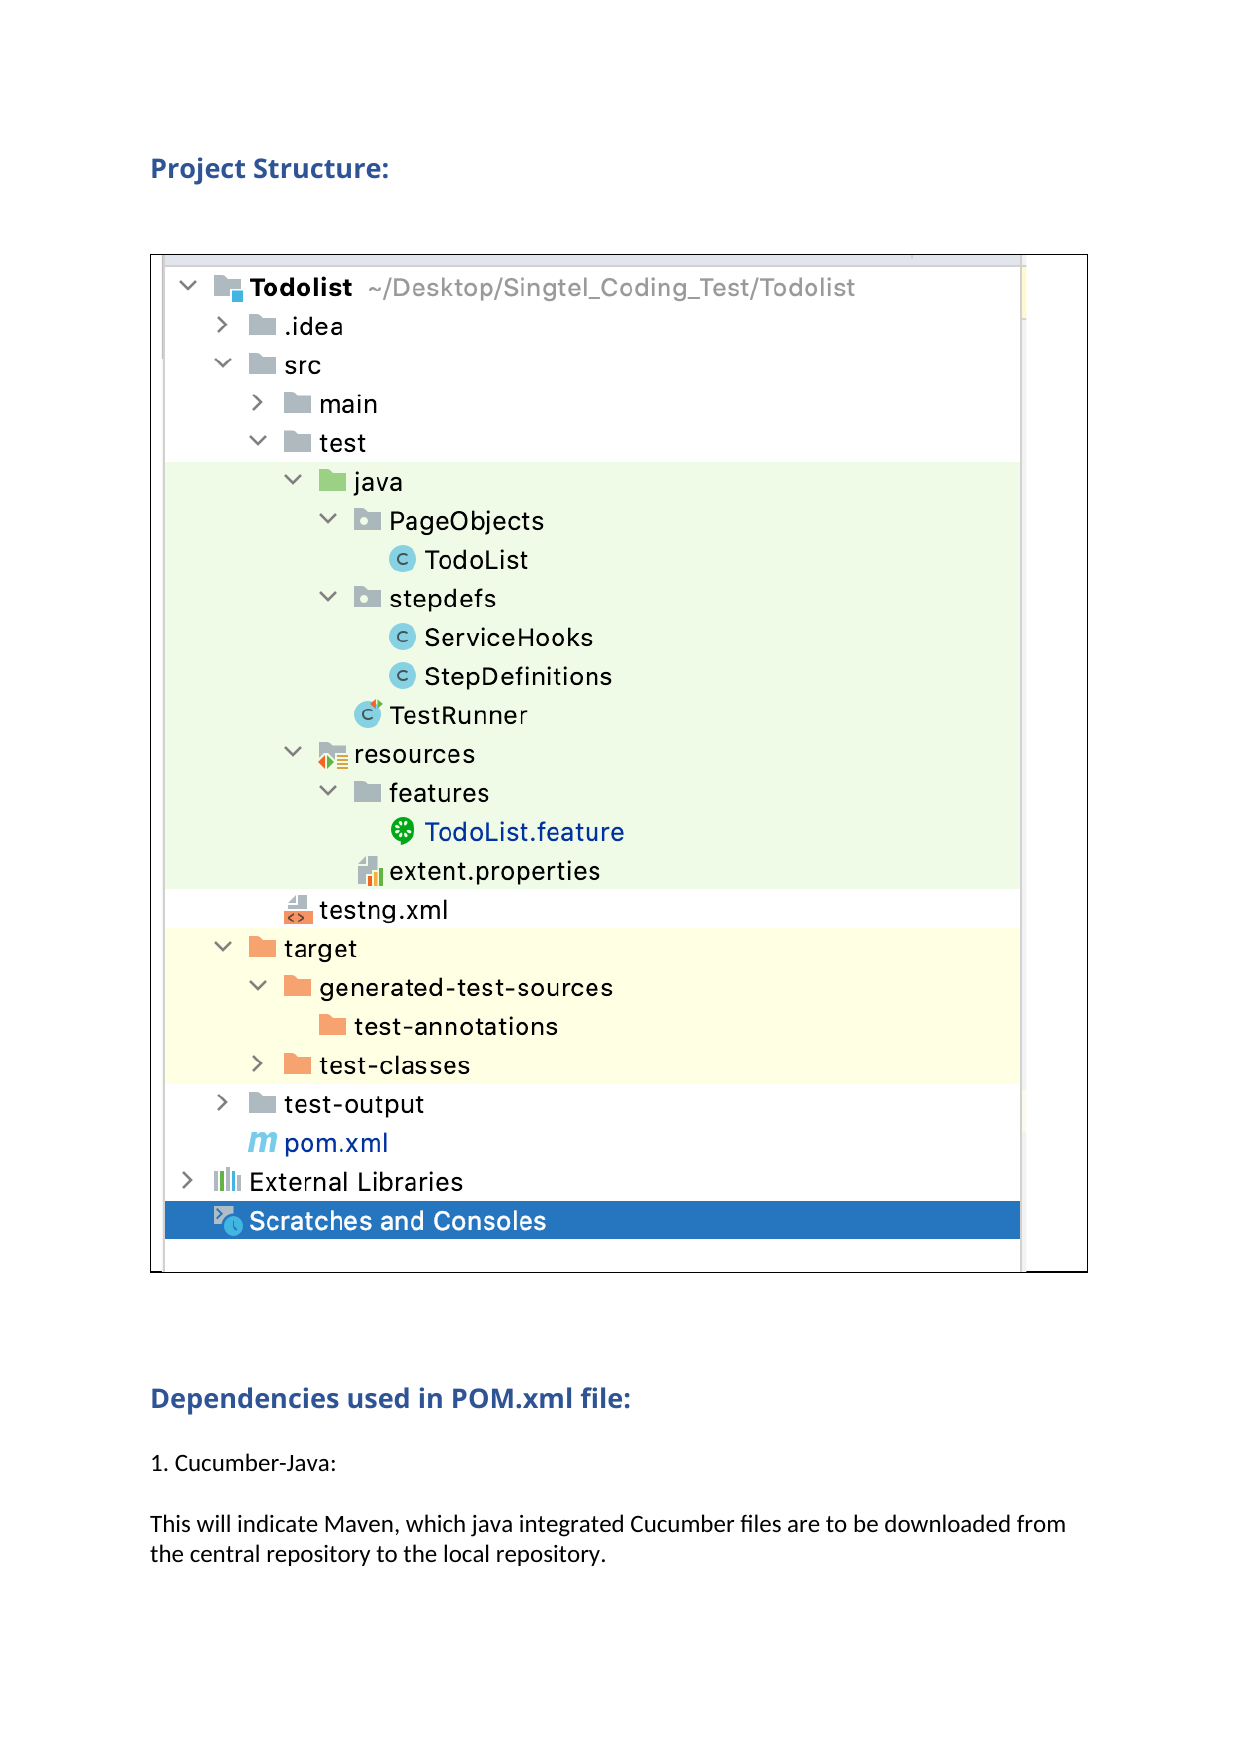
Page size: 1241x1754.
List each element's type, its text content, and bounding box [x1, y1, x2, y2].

text Dependencies used in POM.xml file: 1. Cucumber-Java: [150, 1379, 1090, 1477]
table_header [1027, 255, 1087, 1271]
picture [161, 255, 1027, 1272]
text This will indicate Maven, which java integrated Cucumber files are to be downloaded from the central repository to the local repository. [150, 1477, 1090, 1599]
table_header [151, 255, 161, 1271]
text Project Structure: [150, 150, 1090, 254]
